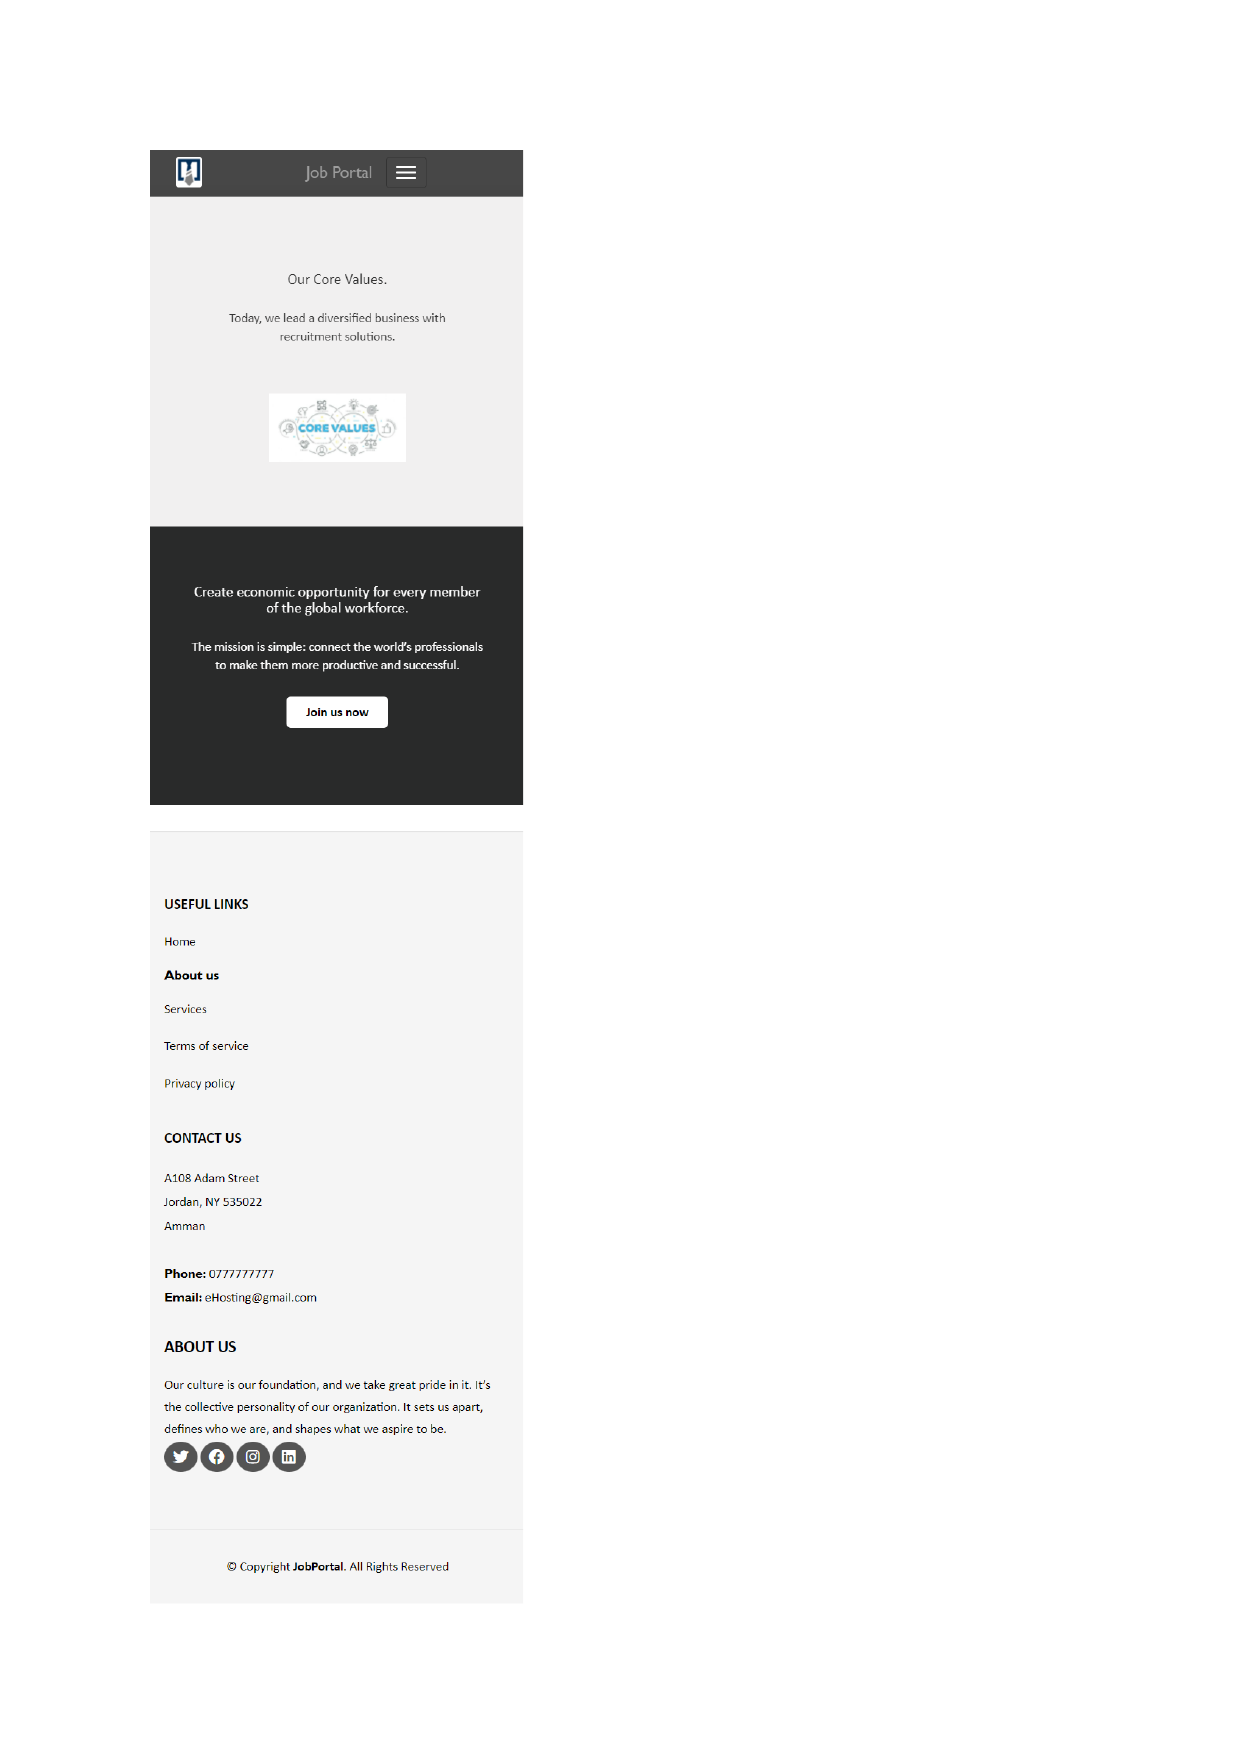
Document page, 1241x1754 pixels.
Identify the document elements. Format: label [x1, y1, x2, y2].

picture [150, 150, 524, 1604]
